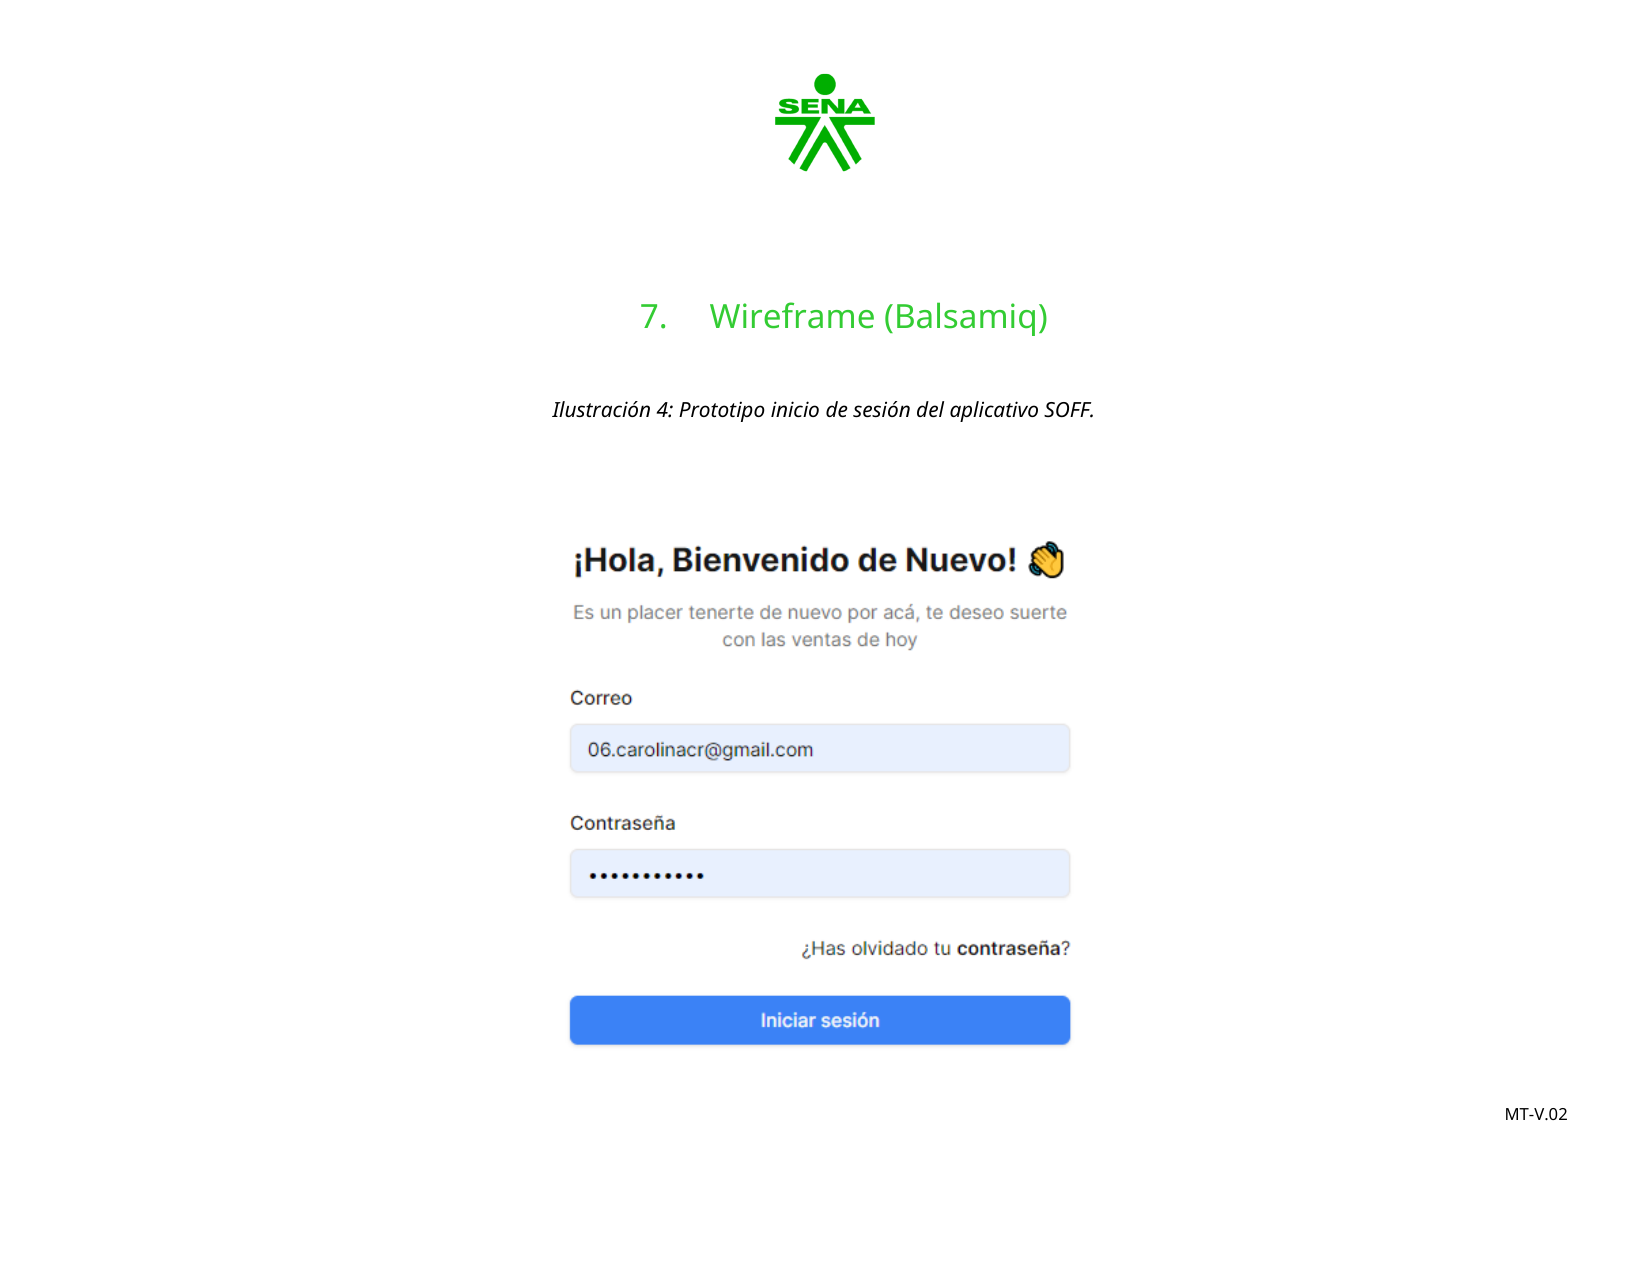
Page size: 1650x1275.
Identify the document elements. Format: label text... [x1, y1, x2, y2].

picture [775, 73, 875, 172]
subtitle Wireframe (Balsamiq) [185, 292, 1502, 338]
text Ilustración 4: Prototipo inicio de sesión del aplicativo SOFF. [148, 395, 1502, 423]
picture [425, 464, 1225, 1159]
